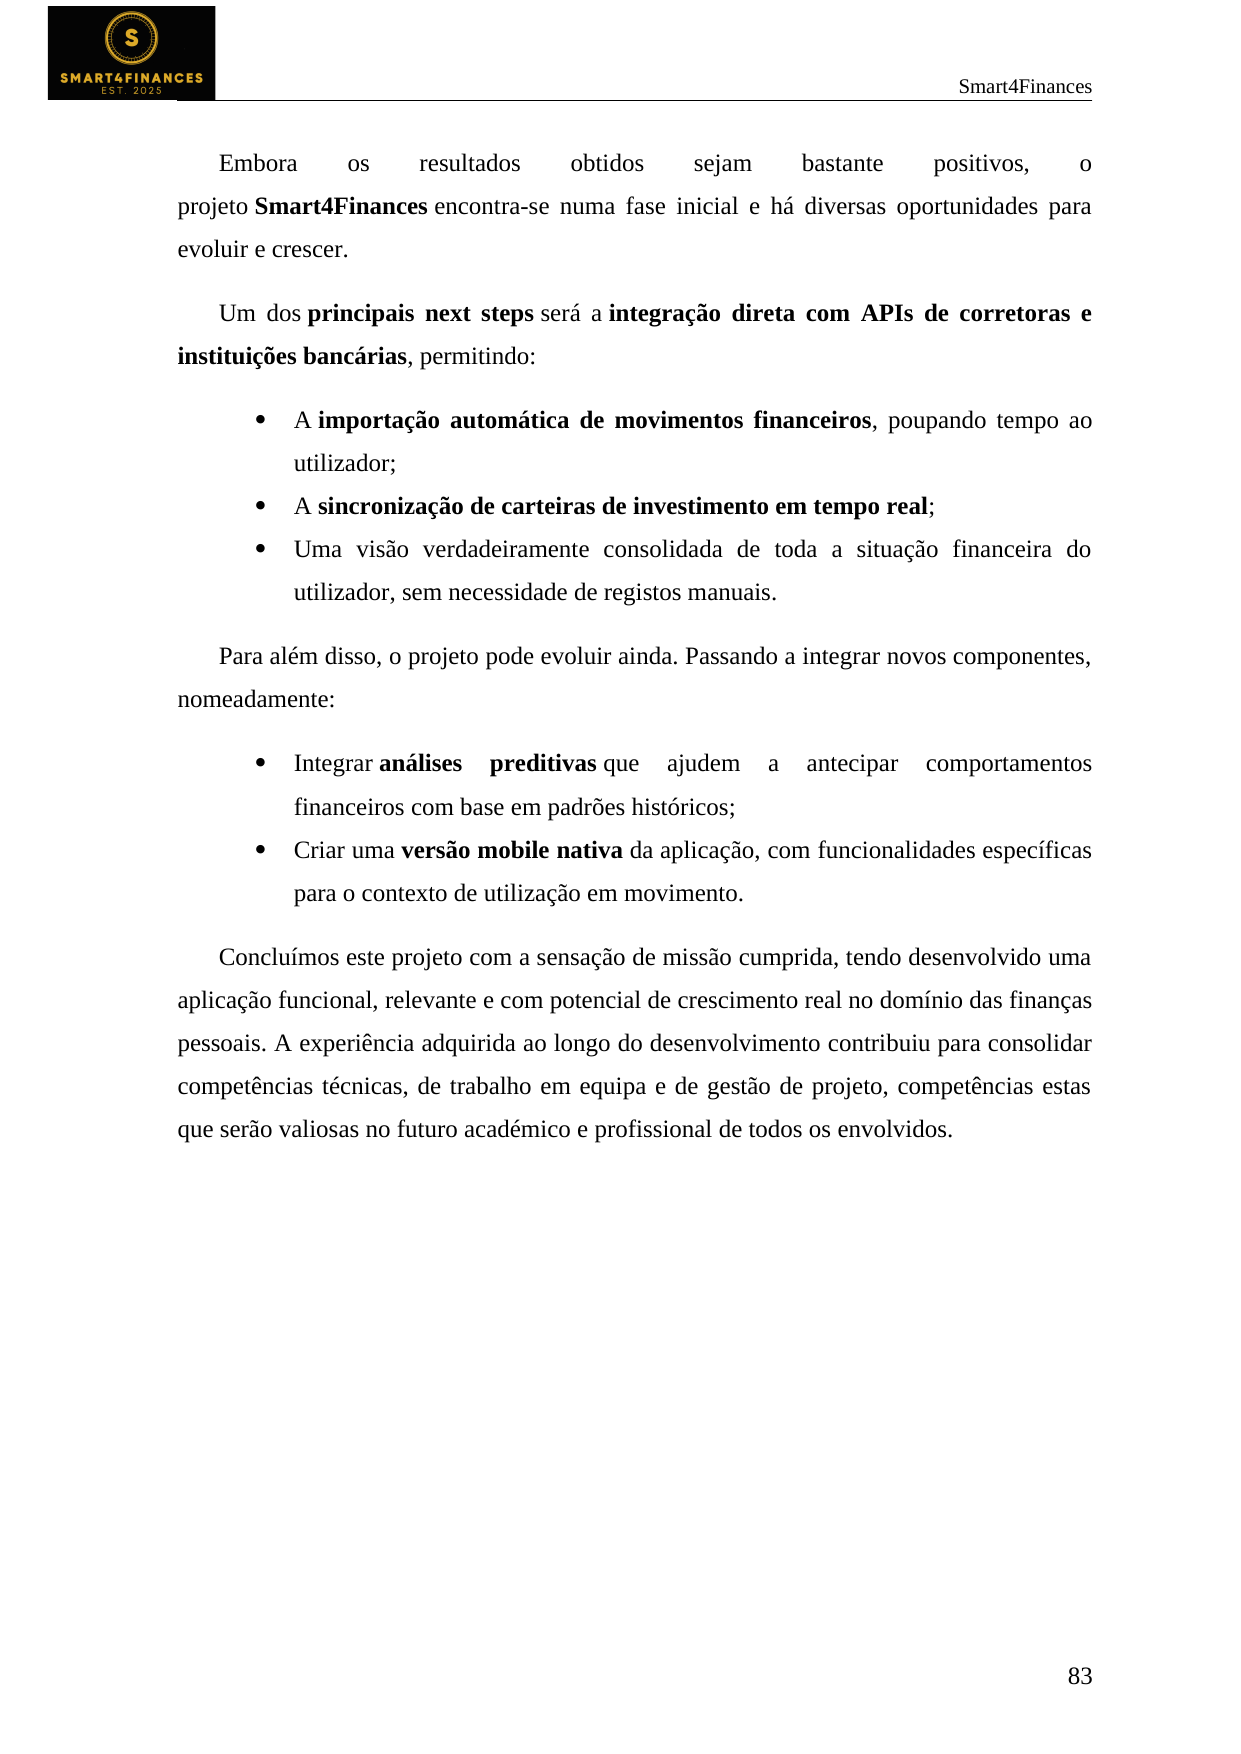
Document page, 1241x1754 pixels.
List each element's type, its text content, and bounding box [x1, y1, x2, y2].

list Integrar análises preditivas que ajudem a antecipar comportamentos financeiros com base em padrões históricos; [256, 748, 1092, 820]
text Para além disso, o projeto pode evoluir ainda. Passando a integrar novos componentes, nomeadamente: [177, 641, 1092, 713]
text Embora os resultados obtidos sejam bastante positivos, o projeto Smart4Finances encontra-se numa fase inicial e há diversas oportunidades para evoluir e crescer. [177, 148, 1092, 263]
text Concluímos este projeto com a sensação de missão cumprida, tendo desenvolvido uma aplicação funcional, relevante e com potencial de crescimento real no domínio das finanças pessoais. A experiência adquirida ao longo do desenvolvimento contribuiu para consolidar competências técnicas, de trabalho em equipa e de gestão de projeto, competências estas que serão valiosas no futuro académico e profissional de todos os envolvidos. [177, 942, 1092, 1143]
list Uma visão verdadeiramente consolidada de toda a situação financeira do utilizador, sem necessidade de registos manuais. [256, 534, 1092, 606]
list Criar uma versão mobile nativa da aplicação, com funcionalidades específicas para o contexto de utilização em movimento. [256, 835, 1092, 907]
text Um dos principais next steps será a integração direta com APIs de corretoras e instituições bancárias, permitindo: [177, 298, 1092, 370]
picture [47, 6, 216, 100]
list A importação automática de movimentos financeiros, poupando tempo ao utilizador; [256, 405, 1092, 477]
list A sincronização de carteiras de investimento em tempo real; [256, 491, 1092, 520]
